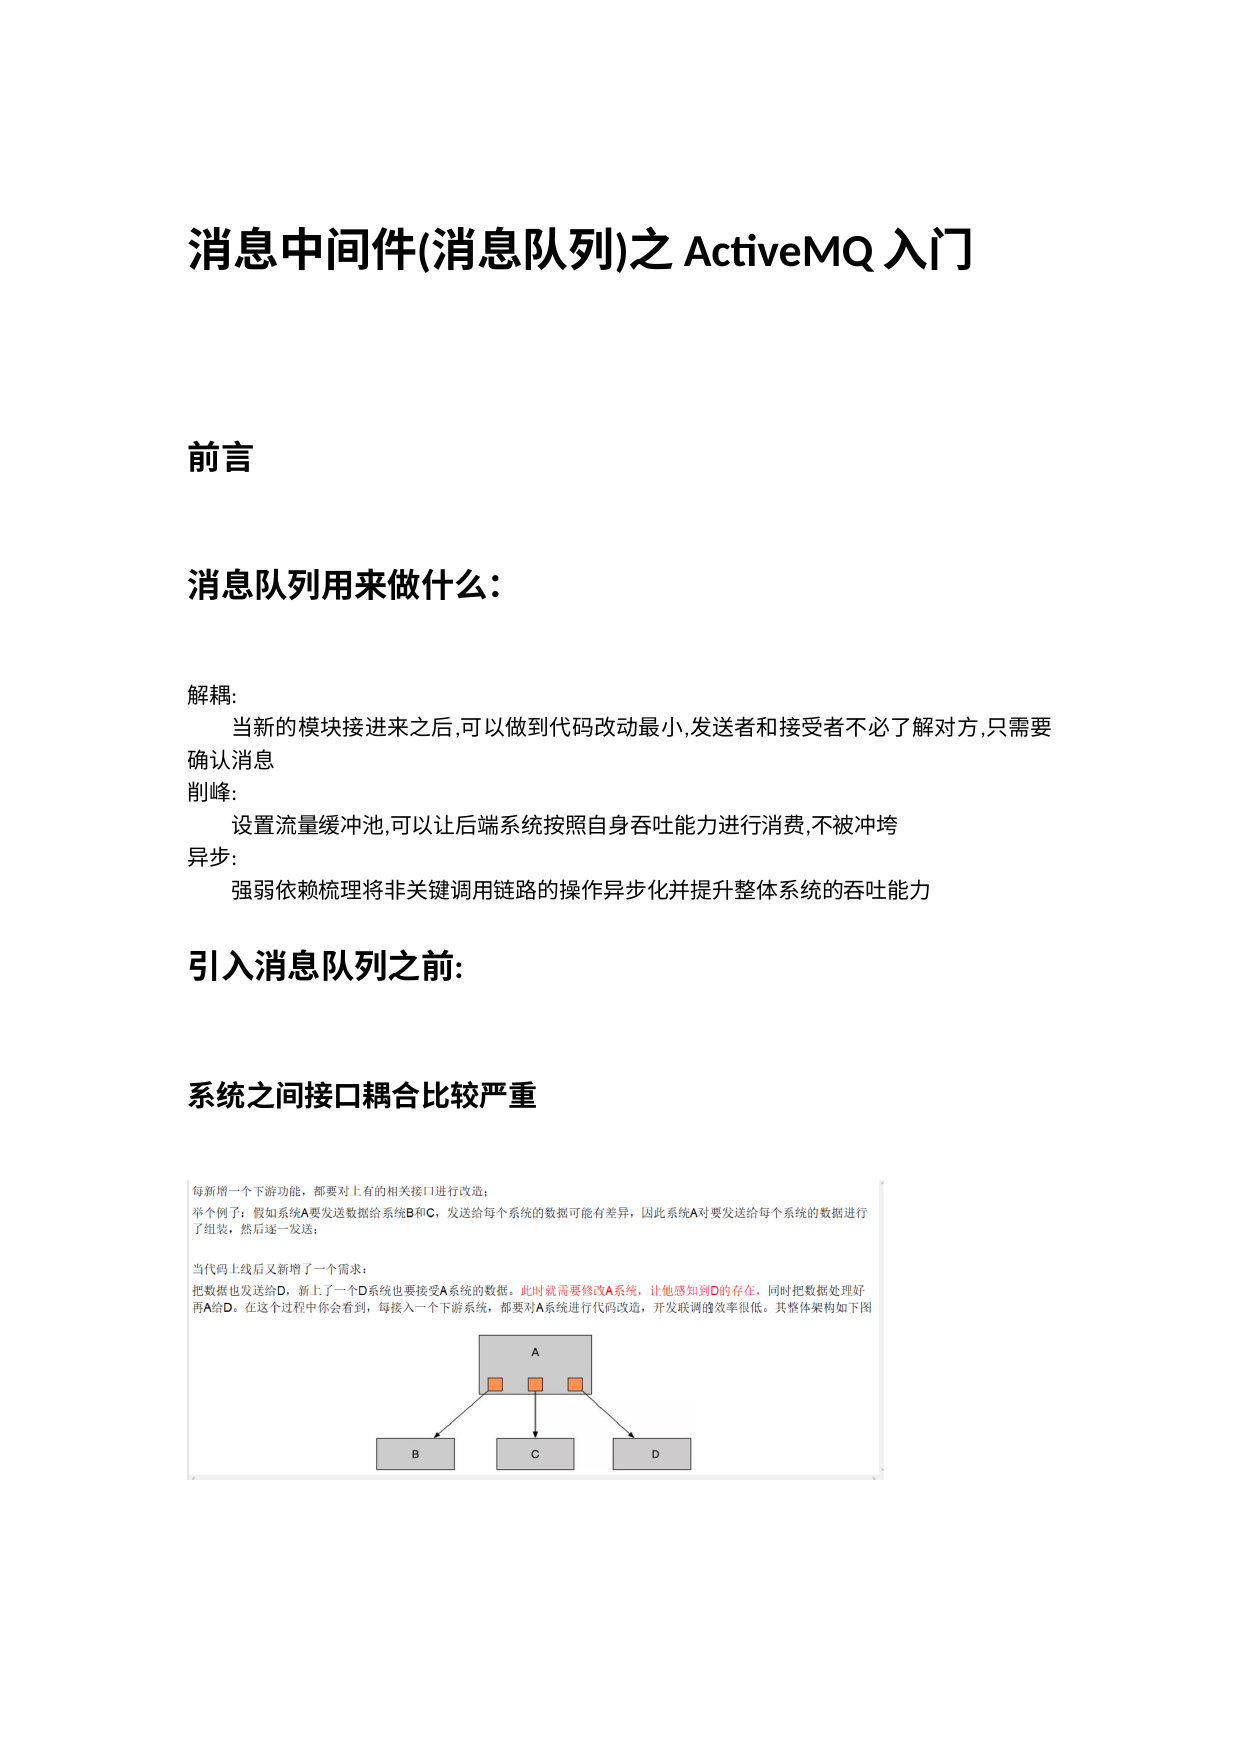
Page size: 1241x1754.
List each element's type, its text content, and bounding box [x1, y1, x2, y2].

subtitle 消息中间件(消息队列)之ActiveMQ入门 [187, 197, 1053, 295]
subtitle 系统之间接口耦合比较严重 [187, 1061, 1053, 1126]
picture [187, 1180, 884, 1480]
text 当新的模块接进来之后,可以做到代码改动最小,发送者和接受者不必了解对方,只需要确认消息 [187, 710, 1053, 775]
subtitle 前言 [187, 423, 1053, 488]
text 异步: [187, 840, 1053, 872]
text 强弱依赖梳理将非关键调用链路的操作异步化并提升整体系统的吞吐能力 [187, 872, 1053, 905]
text 削峰: [187, 775, 1053, 807]
subtitle 引入消息队列之前: [187, 932, 1053, 997]
text 解耦: [187, 677, 1053, 710]
text 设置流量缓冲池,可以让后端系统按照自身吞吐能力进行消费,不被冲垮 [187, 807, 1053, 840]
subtitle 消息队列用来做什么： [187, 550, 1053, 615]
